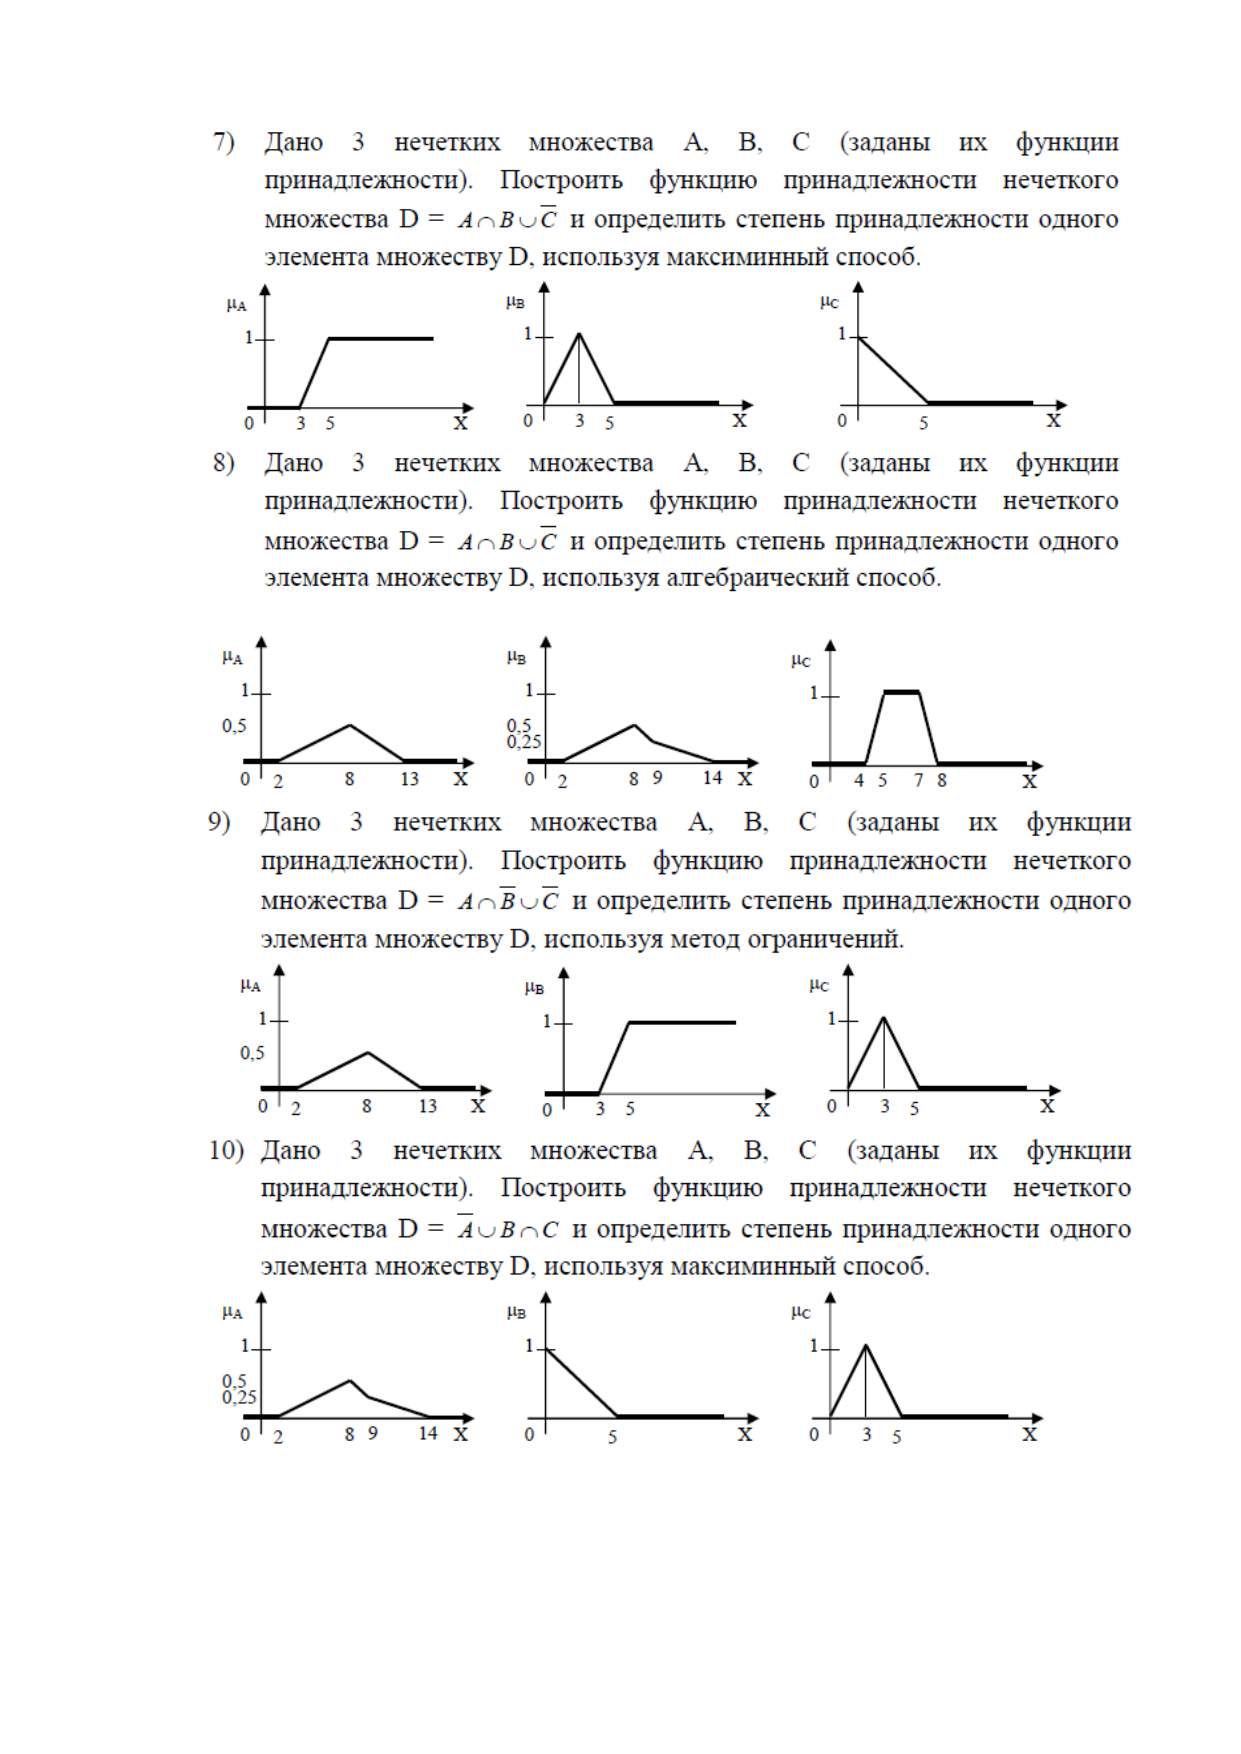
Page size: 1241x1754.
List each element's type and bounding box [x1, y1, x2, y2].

picture [177, 607, 1152, 1453]
picture [177, 118, 1152, 603]
